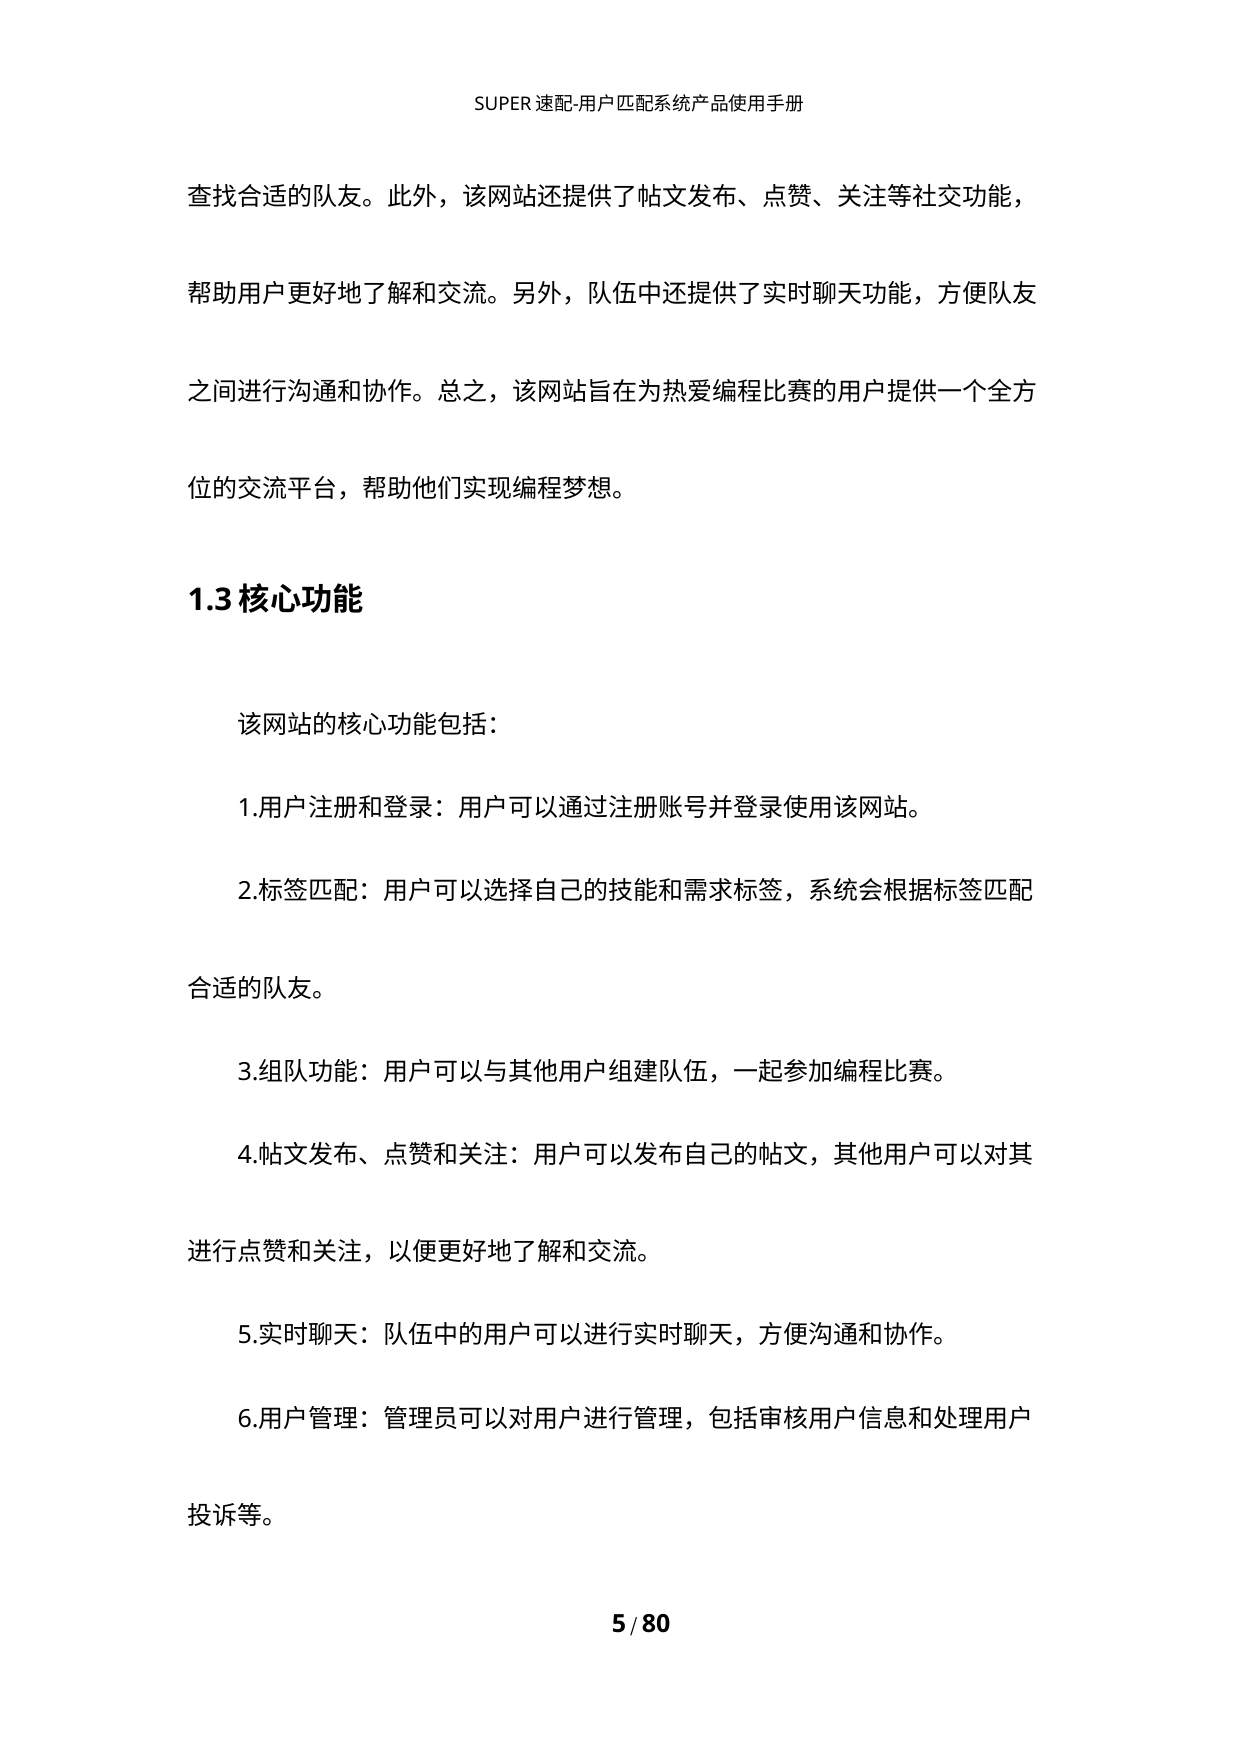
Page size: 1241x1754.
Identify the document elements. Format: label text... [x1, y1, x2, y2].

text 1.用户注册和登录：用户可以通过注册账号并登录使用该网站。 [187, 773, 1053, 838]
text 2.标签匹配：用户可以选择自己的技能和需求标签，系统会根据标签匹配合适的队友。 [187, 856, 1053, 1019]
text 该网站的核心功能包括： [187, 690, 1053, 755]
text 3.组队功能：用户可以与其他用户组建队伍，一起参加编程比赛。 [187, 1037, 1053, 1102]
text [187, 162, 1053, 519]
text 4.帖文发布、点赞和关注：用户可以发布自己的帖文，其他用户可以对其进行点赞和关注，以便更好地了解和交流。 [187, 1120, 1053, 1282]
subtitle 1.3核心功能 [187, 565, 1053, 630]
text 5.实时聊天：队伍中的用户可以进行实时聊天，方便沟通和协作。 [187, 1301, 1053, 1366]
text 6.用户管理：管理员可以对用户进行管理，包括审核用户信息和处理用户投诉等。 [187, 1384, 1053, 1546]
